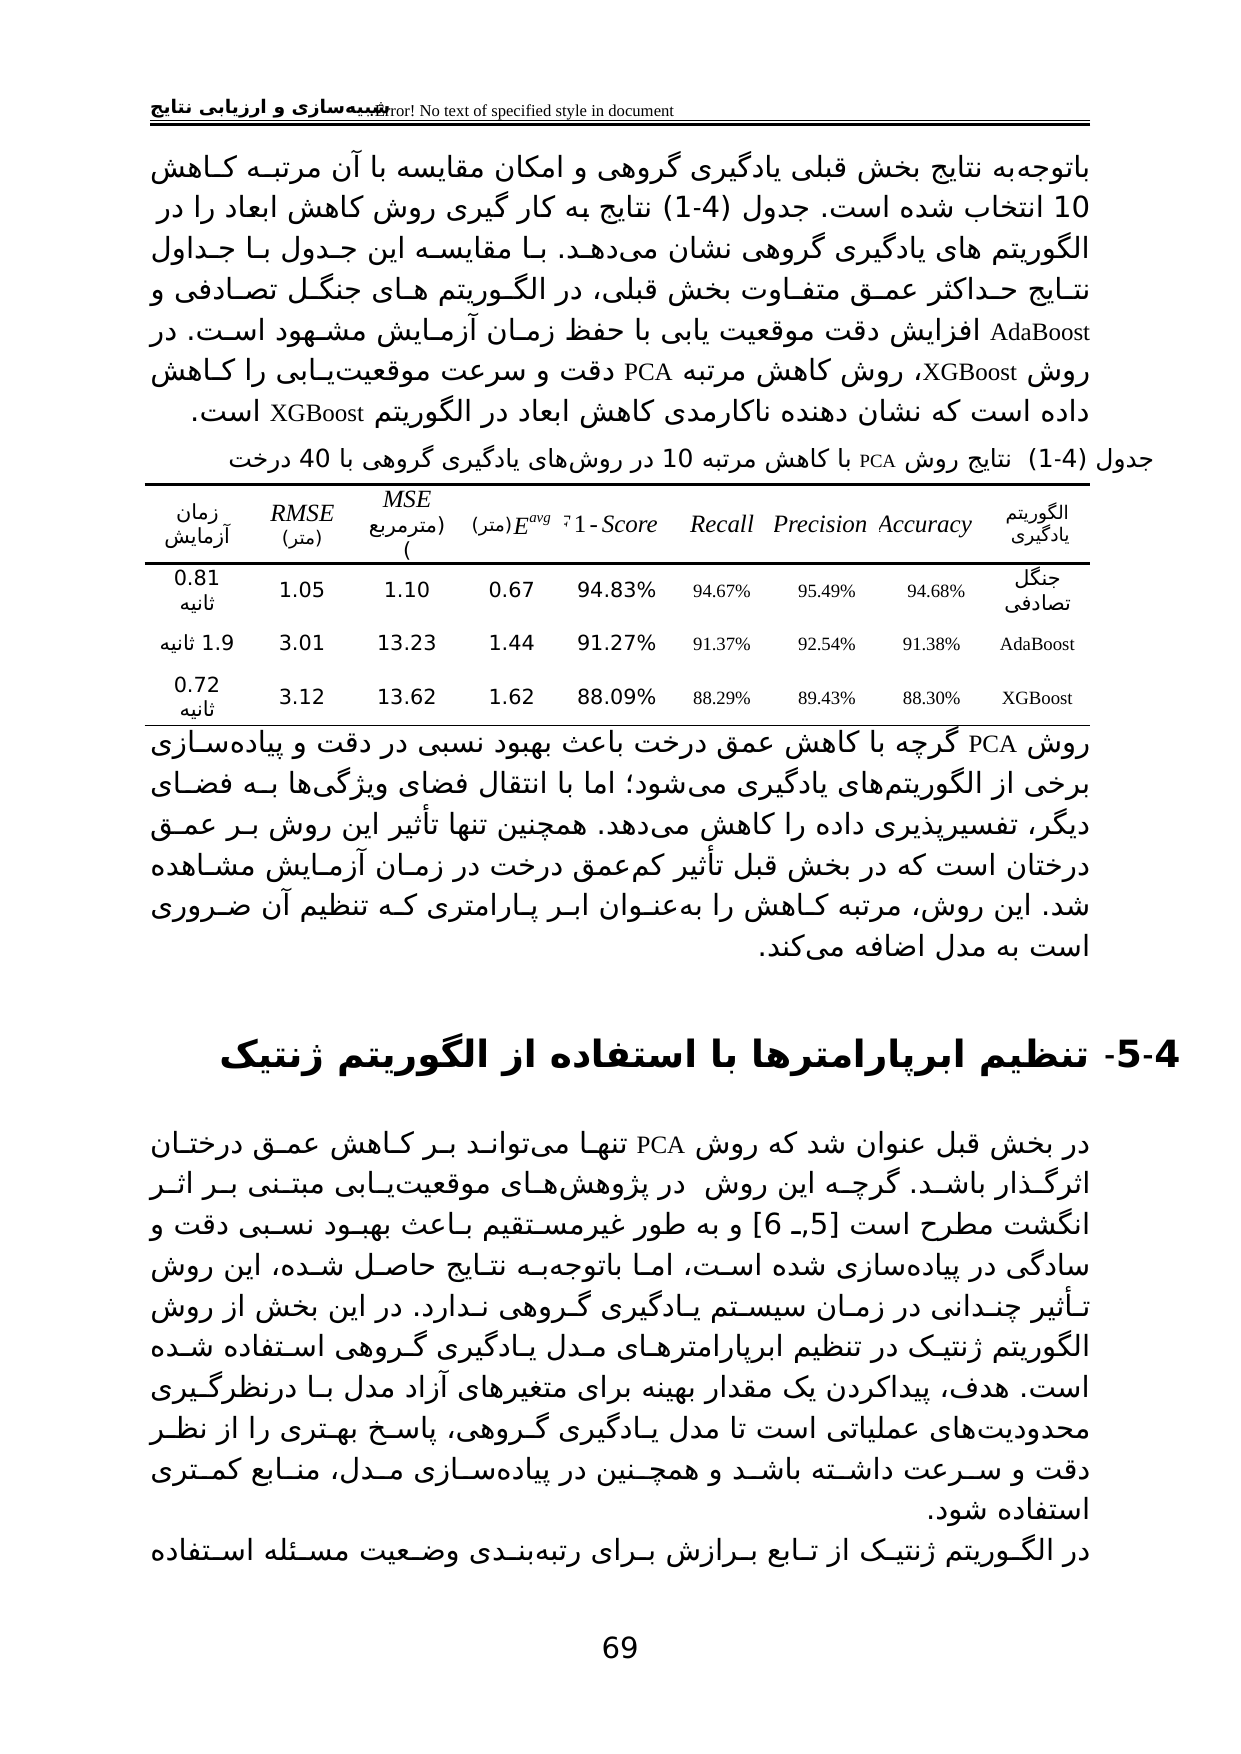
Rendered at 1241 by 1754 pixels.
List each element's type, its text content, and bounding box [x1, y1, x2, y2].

table_header (مترمربع) [355, 486, 459, 562]
table_cell 94.68% [879, 565, 984, 616]
table_cell 1.9 ثانیه [145, 616, 249, 670]
table_cell 3.12 [250, 670, 354, 724]
table_header (متر) [250, 486, 354, 562]
table_cell 1.05 [250, 565, 354, 616]
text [150, 1533, 1090, 1567]
table_cell 88.09% [564, 670, 669, 724]
table_cell 0.67 [460, 565, 564, 616]
text روش PCA گرچه با کاهش عمق درخت باعث بهبود نسبی در دقت و پیاده‌سازی برخی از الگوریتم‌های یادگیری می‌شود؛ اما با انتقال فضای ویژگی‌ها به فضای دیگر، تفسیرپذیری داده را کاهش می‌دهد. همچنین تنها تأثیر این روش بر عمق درختان است که در بخش قبل تأثیر کم‌عمق درخت در زمان آزمایش مشاهده شد. این روش، مرتبه کاهش را به‌عنوان ابر پارامتری که تنظیم آن ضروری است به مدل اضافه می‌کند. [150, 726, 1090, 963]
table_cell 91.37% [669, 616, 774, 670]
table_cell 91.38% [879, 616, 984, 670]
table_header الگوریتم یادگیری [984, 486, 1090, 562]
table_cell 88.30% [879, 670, 984, 724]
text در بخش قبل عنوان شد که روش PCA تنها می‌تواند بر کاهش عمق درختان اثرگذار باشد. گرچه این روش در پژوهش‌های موقعیت‌یابی مبتنی بر اثر انگشت مطرح است [5, 6] و به طور غیرمستقیم باعث بهبود نسبی دقت و سادگی در پیاده‌سازی شده است، اما باتوجه‌به نتایج حاصل شده، این روش تأثیر چندانی در زمان سیستم یادگیری گروهی ندارد. در این بخش از روش الگوریتم ژنتیک در تنظیم ابرپارامترهای مدل یادگیری گروهی استفاده شده است. هدف، پیداکردن یک مقدار بهینه برای متغیرهای آزاد مدل با درنظرگیری محدودیت‌های عملیاتی است تا مدل یادگیری گروهی، پاسخ بهتری را از نظر دقت و سرعت داشته باشد و همچنین در پیاده‌سازی مدل، منابع کمتری استفاده شود. [150, 1126, 1090, 1527]
table_cell 0.72 ثانیه [145, 670, 249, 724]
table_header [669, 486, 774, 562]
table_header زمان آزمایش [145, 486, 249, 562]
table_cell 1.10 [355, 565, 459, 616]
table_cell 1.44 [460, 616, 564, 670]
text تنظیم ابرپارامترها با استفاده از الگوریتم ژنتیک [150, 1032, 1090, 1076]
table_header [879, 486, 984, 562]
table_cell 92.54% [774, 616, 879, 670]
table_header [564, 486, 669, 562]
table_cell جنگل تصادفی [984, 565, 1090, 616]
table_header [774, 486, 879, 562]
table_cell XGBoost [984, 670, 1090, 724]
table_cell 13.23 [355, 616, 459, 670]
table_cell 89.43% [774, 670, 879, 724]
table_cell AdaBoost [984, 616, 1090, 670]
table_cell 13.62 [355, 670, 459, 724]
text باتوجه‌به نتایج بخش قبلی یادگیری گروهی و امکان مقایسه با آن مرتبه کاهش 10 انتخاب شده است. ‏جدول (4˗9) نتایج به کار گیری روش کاهش ابعاد را در الگوریتم های یادگیری گروهی نشان می‌دهد. با مقایسه این جدول با جداول نتایج حداکثر عمق متفاوت بخش قبلی، در الگوریتم های جنگل تصادفی و AdaBoost افزایش دقت موقعیت یابی با حفظ زمان آزمایش مشهود است. در روش XGBoost، روش کاهش مرتبه PCA دقت و سرعت موقعیت‌یابی را کاهش داده است که نشان دهنده ناکارمدی کاهش ابعاد در الگوریتم XGBoost است. [150, 150, 1090, 428]
table_cell 95.49% [774, 565, 879, 616]
table_cell 0.81 ثانیه [145, 565, 249, 616]
table_cell 94.83% [564, 565, 669, 616]
table_cell 1.62 [460, 670, 564, 724]
table_header (متر) [460, 486, 564, 562]
text نتایج روش PCA با کاهش مرتبه 10 در روش‌های یادگیری گروهی با 40 درخت [150, 448, 432, 472]
text نتایج روش PCA با کاهش مرتبه 10 در روش‌های یادگیری گروهی با 40 درخت [466, 448, 1090, 472]
table_cell 91.27% [564, 616, 669, 670]
table_cell 3.01 [250, 616, 354, 670]
table_cell 88.29% [669, 670, 774, 724]
table_cell 94.67% [669, 565, 774, 616]
